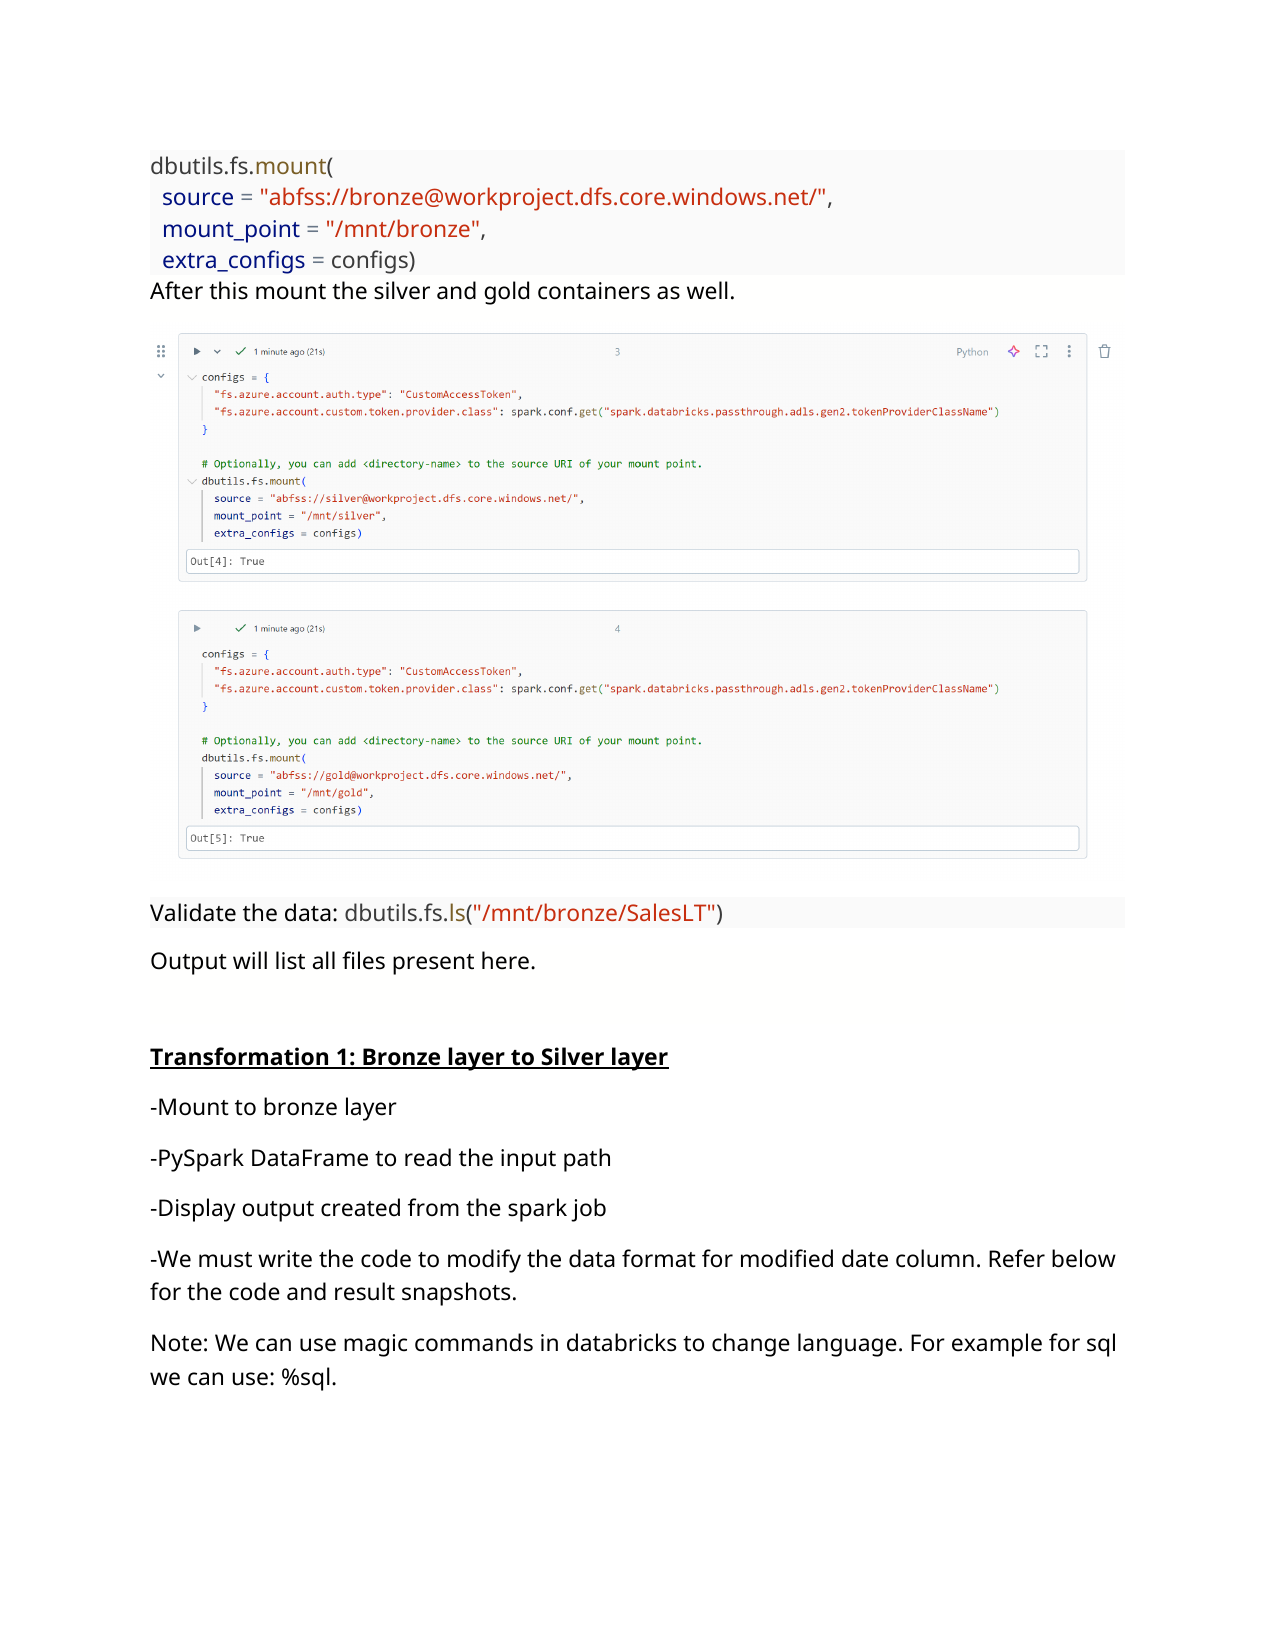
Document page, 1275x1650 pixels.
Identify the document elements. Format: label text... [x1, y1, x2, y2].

text Output will list all files present here. [150, 945, 1125, 976]
text Transformation 1: Bronze layer to Silver layer [150, 1041, 1125, 1072]
text mount_point = "/mnt/bronze", [150, 212, 1125, 244]
text -We must write the code to modify the data format for modified date column. Refer below for the code and result snapshots. [150, 1242, 1125, 1307]
text Note: We can use magic commands in databricks to change language. For example for sql we can use: %sql. [150, 1327, 1125, 1392]
text Validate the data: dbutils.fs.ls("/mnt/bronze/SalesLT") [150, 897, 1125, 928]
text After this mount the silver and gold containers as well. [150, 275, 1125, 306]
text -Display output created from the spark job [150, 1192, 1125, 1223]
text -PySpark DataFrame to read the input path [150, 1142, 1125, 1173]
text dbutils.fs.mount( [150, 150, 1125, 181]
picture [150, 322, 1125, 881]
text source = "abfss://bronze@workproject.dfs.core.windows.net/", [150, 181, 1125, 212]
text extra_configs = configs) [150, 244, 1125, 275]
text -Mount to bronze layer [150, 1091, 1125, 1122]
